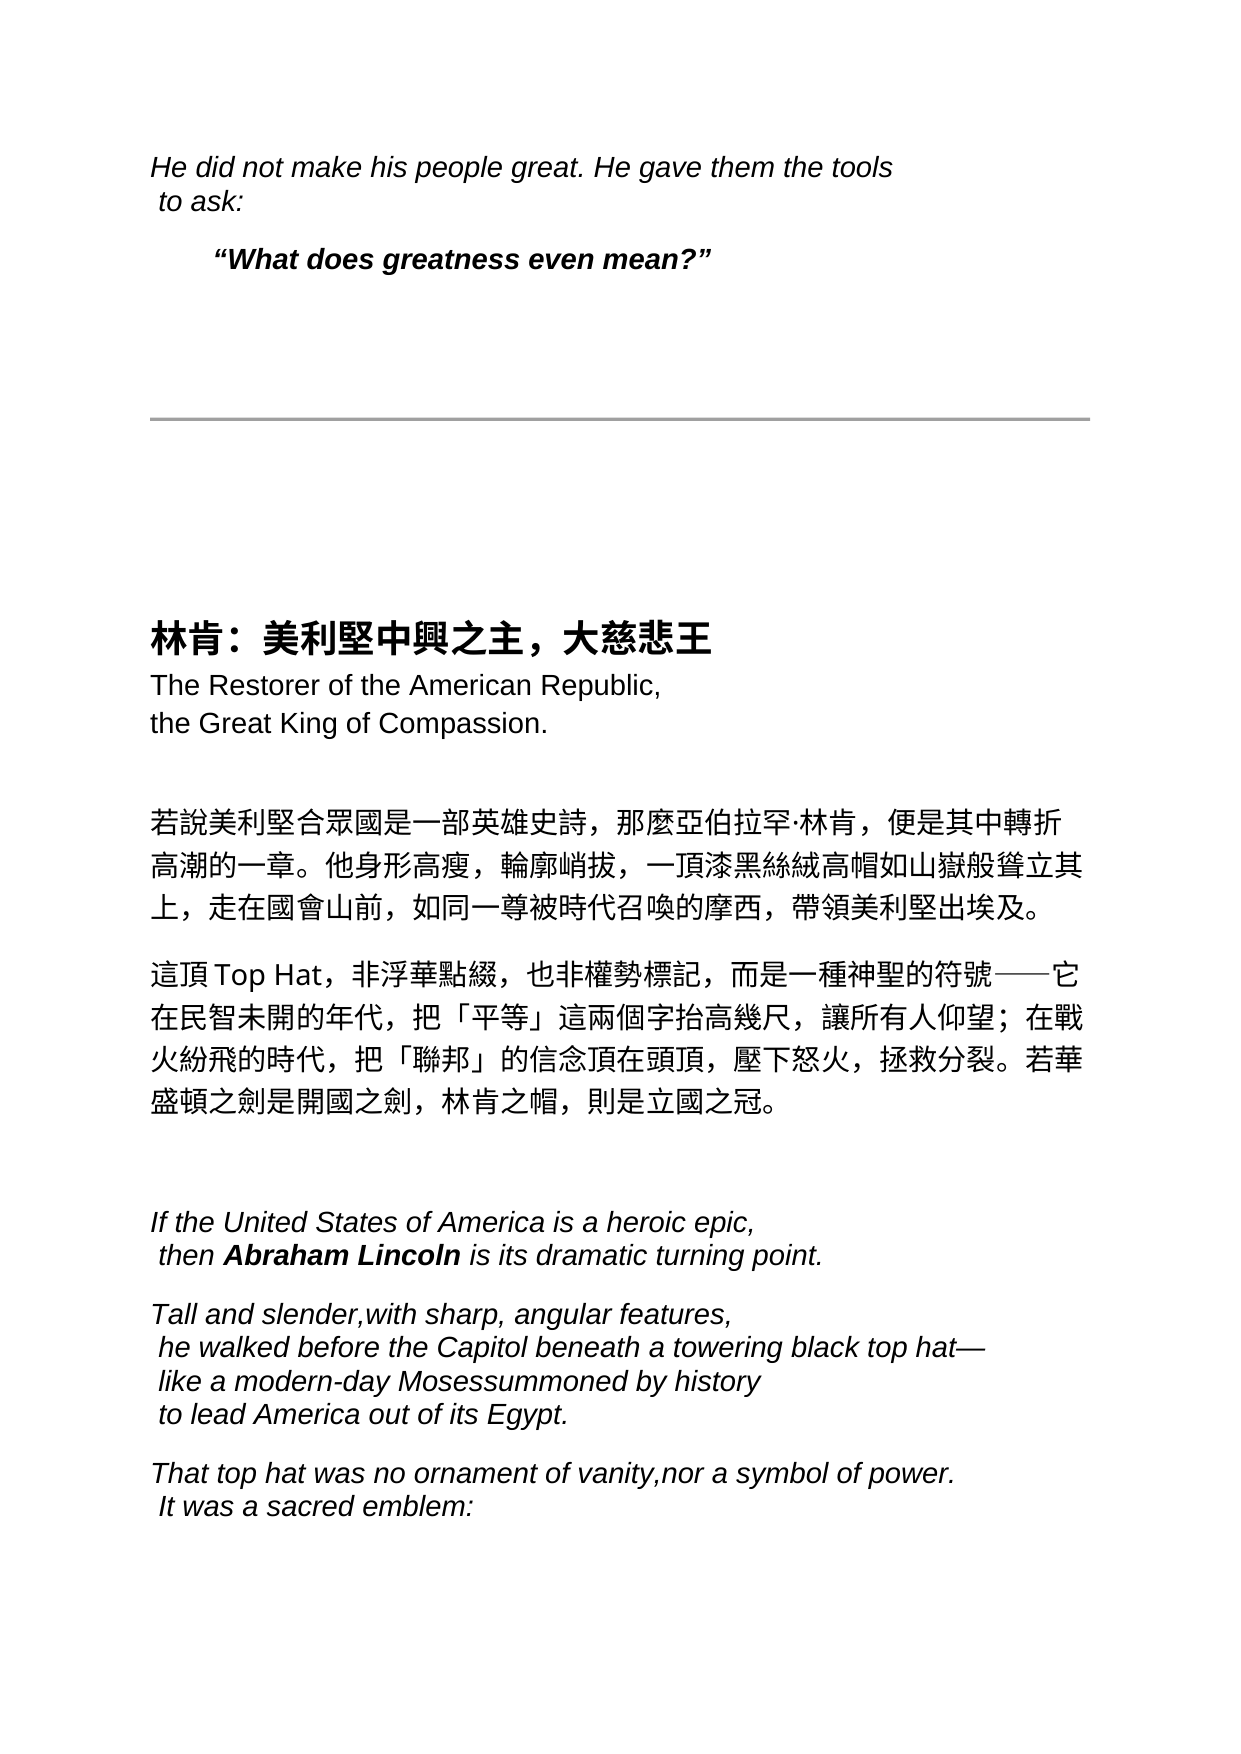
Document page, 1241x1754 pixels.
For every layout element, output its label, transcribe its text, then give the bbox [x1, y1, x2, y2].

text He did not make his people great. He gave them the tools to ask: [150, 150, 1090, 217]
text “What does greatness even mean?” [212, 242, 1028, 276]
text If the United States of America is a heroic epic, then Abraham Lincoln is its dramatic turning point. [150, 1205, 1090, 1272]
text 這頂Top Hat，非浮華點綴，也非權勢標記，而是一種神聖的符號——它在民智未開的年代，把「平等」這兩個字抬高幾尺，讓所有人仰望；在戰火紛飛的時代，把「聯邦」的信念頂在頭頂，壓下怒火，拯救分裂。若華盛頓之劍是開國之劍，林肯之帽，則是立國之冠。 [150, 952, 1090, 1121]
text 若說美利堅合眾國是一部英雄史詩，那麼亞伯拉罕·林肯，便是其中轉折高潮的一章。他身形高瘦，輪廓峭拔，一頂漆黑絲絨高帽如山嶽般聳立其上，走在國會山前，如同一尊被時代召喚的摩西，帶領美利堅出埃及。 [150, 800, 1090, 927]
text the Great King of Compassion. [150, 706, 1090, 740]
text The Restorer of the American Republic, [150, 668, 1090, 701]
subtitle 林肯：美利堅中興之主，大慈悲王 [150, 609, 1090, 663]
text Tall and slender,with sharp, angular features, he walked before the Capitol beneath a towering black top hat— like a modern-day Mosessummoned by history to lead America out of its Egypt. [150, 1297, 1090, 1431]
text That top hat was no ornament of vanity,nor a symbol of power. It was a sacred emblem: [150, 1456, 1090, 1523]
